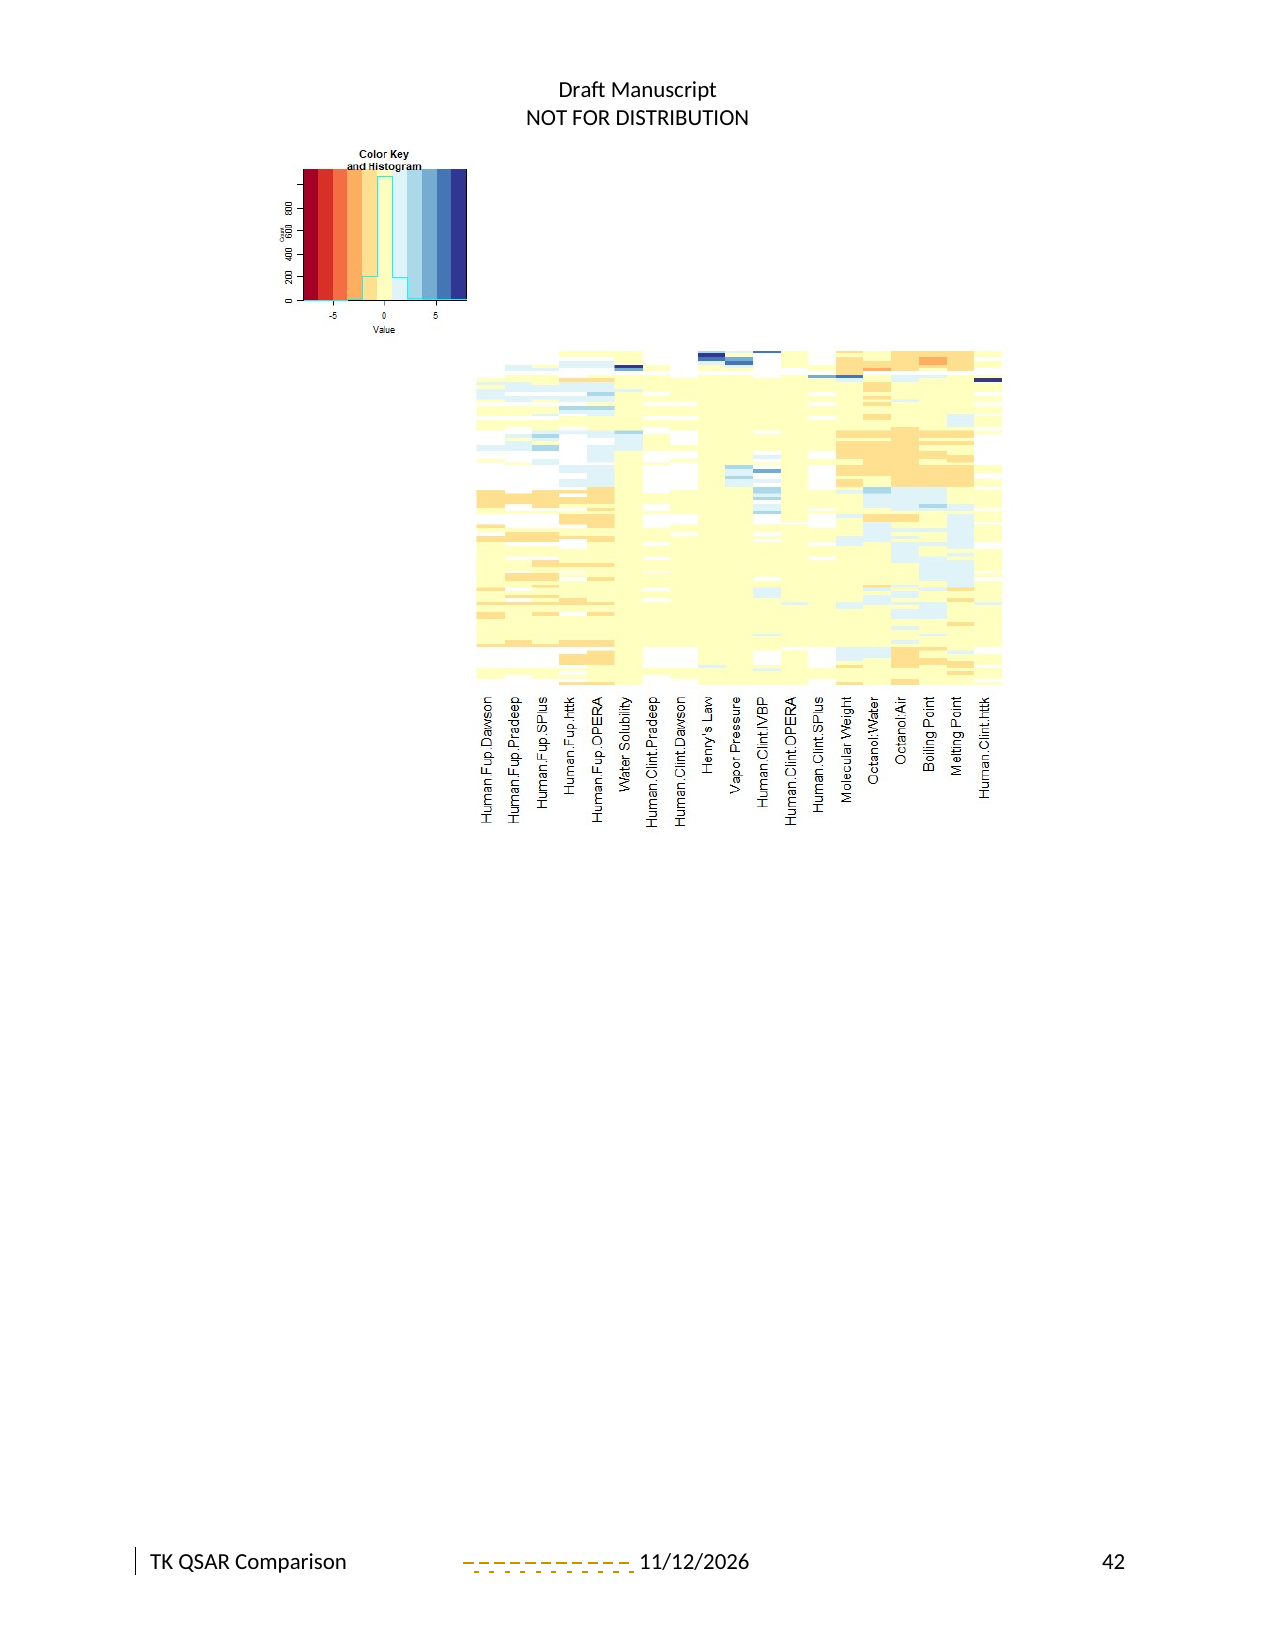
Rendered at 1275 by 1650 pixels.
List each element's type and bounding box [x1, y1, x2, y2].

picture [262, 150, 1013, 854]
